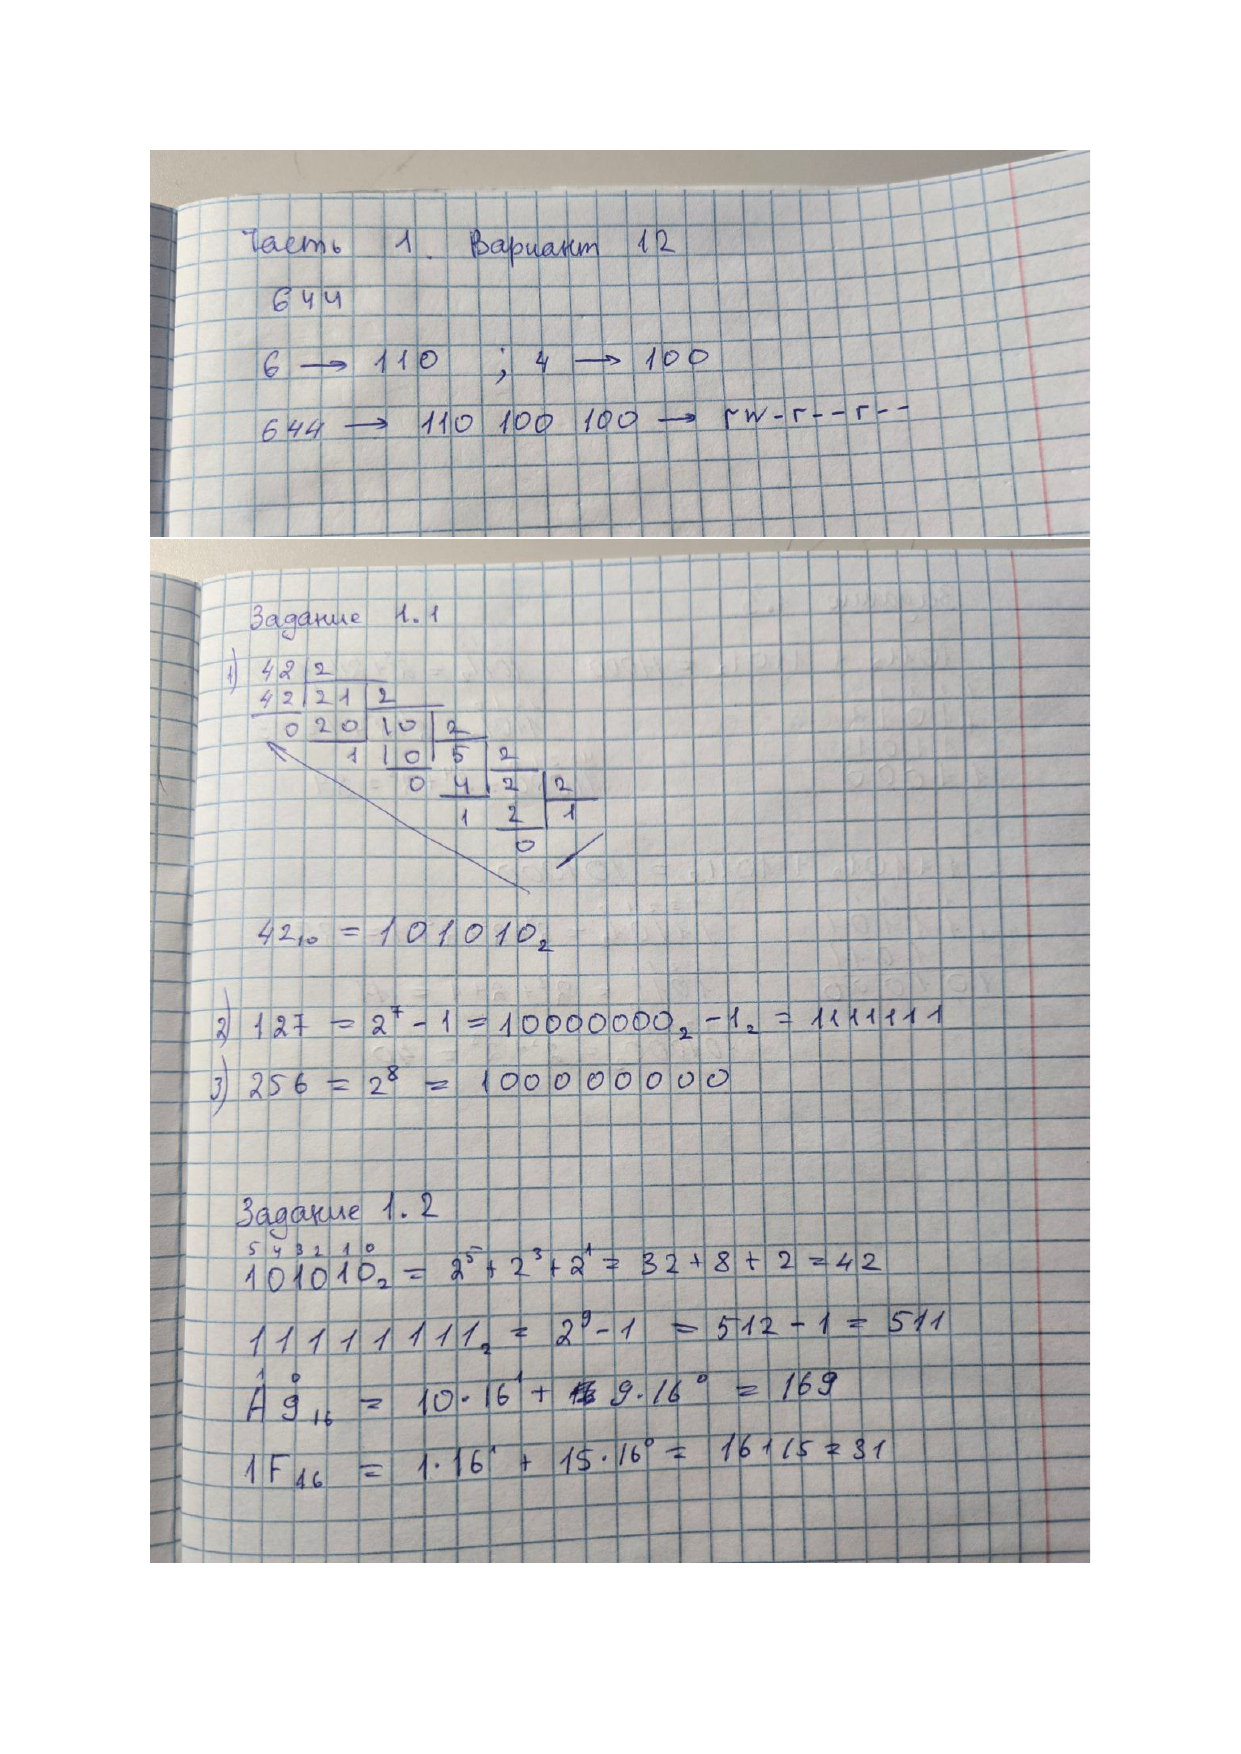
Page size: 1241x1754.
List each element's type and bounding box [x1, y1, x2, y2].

picture [150, 539, 1091, 1563]
picture [150, 150, 1091, 537]
